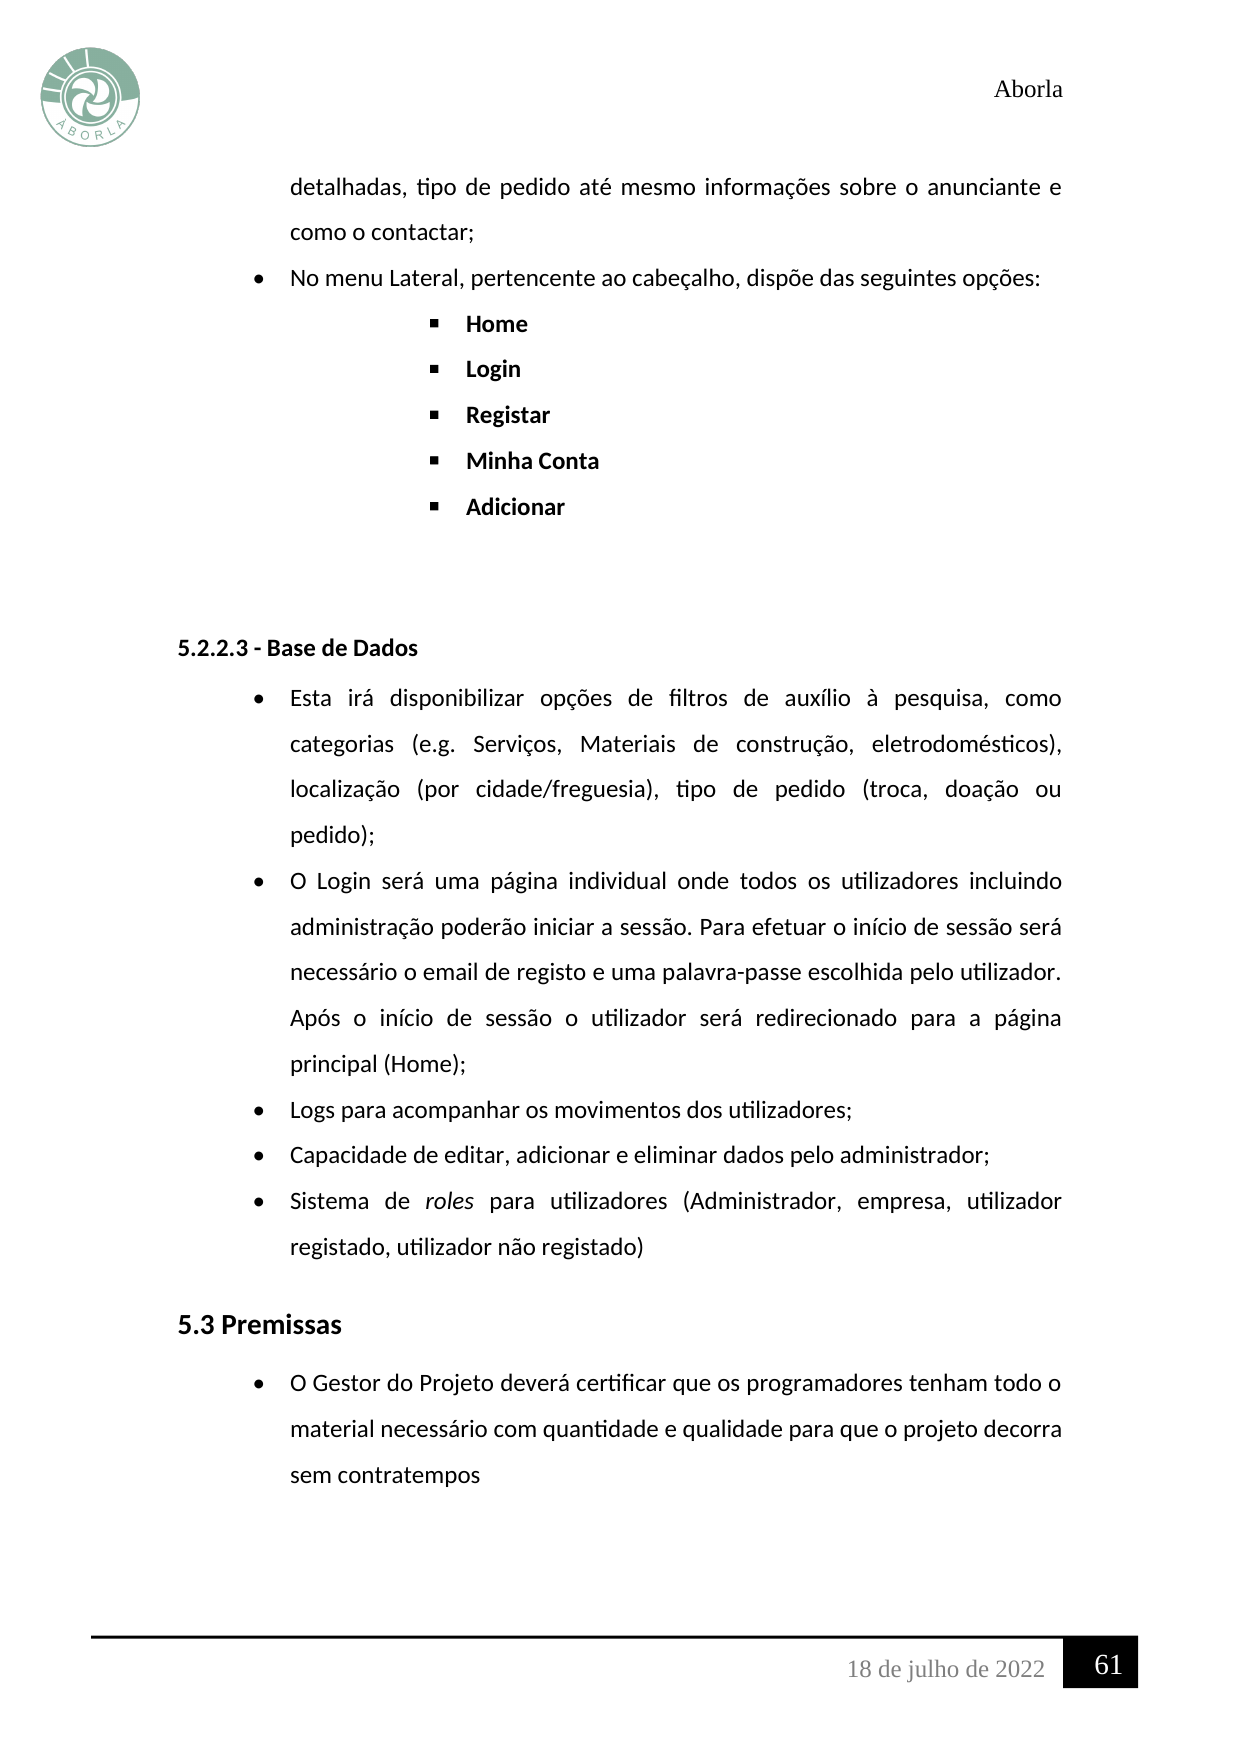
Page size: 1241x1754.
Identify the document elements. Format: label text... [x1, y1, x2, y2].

list O Login será uma página individual onde todos os utilizadores incluindo administração poderão iniciar a sessão. Para efetuar o início de sessão será necessário o email de registo e uma palavra-passe escolhida pelo utilizador. Após o início de sessão o utilizador será redirecionado para a página principal (Home); [252, 865, 1063, 1078]
list Logs para acompanhar os movimentos dos utilizadores; [252, 1094, 1063, 1124]
subtitle 5.2.2.3 - Base de Dados [177, 632, 1063, 663]
list O Gestor do Projeto deverá certificar que os programadores tenham todo o material necessário com quantidade e qualidade para que o projeto decorra sem contratempos [252, 1368, 1063, 1489]
subtitle 5.3 Premissas [177, 1306, 1063, 1341]
list Home [428, 308, 1063, 338]
list Registar [428, 399, 1063, 430]
list Sistema de roles para utilizadores (Administrador, empresa, utilizador registado, utilizador não registado) [252, 1185, 1063, 1261]
list Minha Conta [428, 445, 1063, 476]
list Capacidade de editar, adicionar e eliminar dados pelo administrador; [252, 1139, 1063, 1170]
list Adicionar [428, 491, 1063, 521]
list Login [428, 354, 1063, 384]
list Esta irá disponibilizar opções de filtros de auxílio à pesquisa, como categorias (e.g. Serviços, Materiais de construção, eletrodomésticos), localização (por cidade/freguesia), tipo de pedido (troca, doação ou pedido); [252, 682, 1063, 850]
list No menu Lateral, pertencente ao cabeçalho, dispõe das seguintes opções: [252, 262, 1063, 293]
picture [39, 46, 141, 148]
